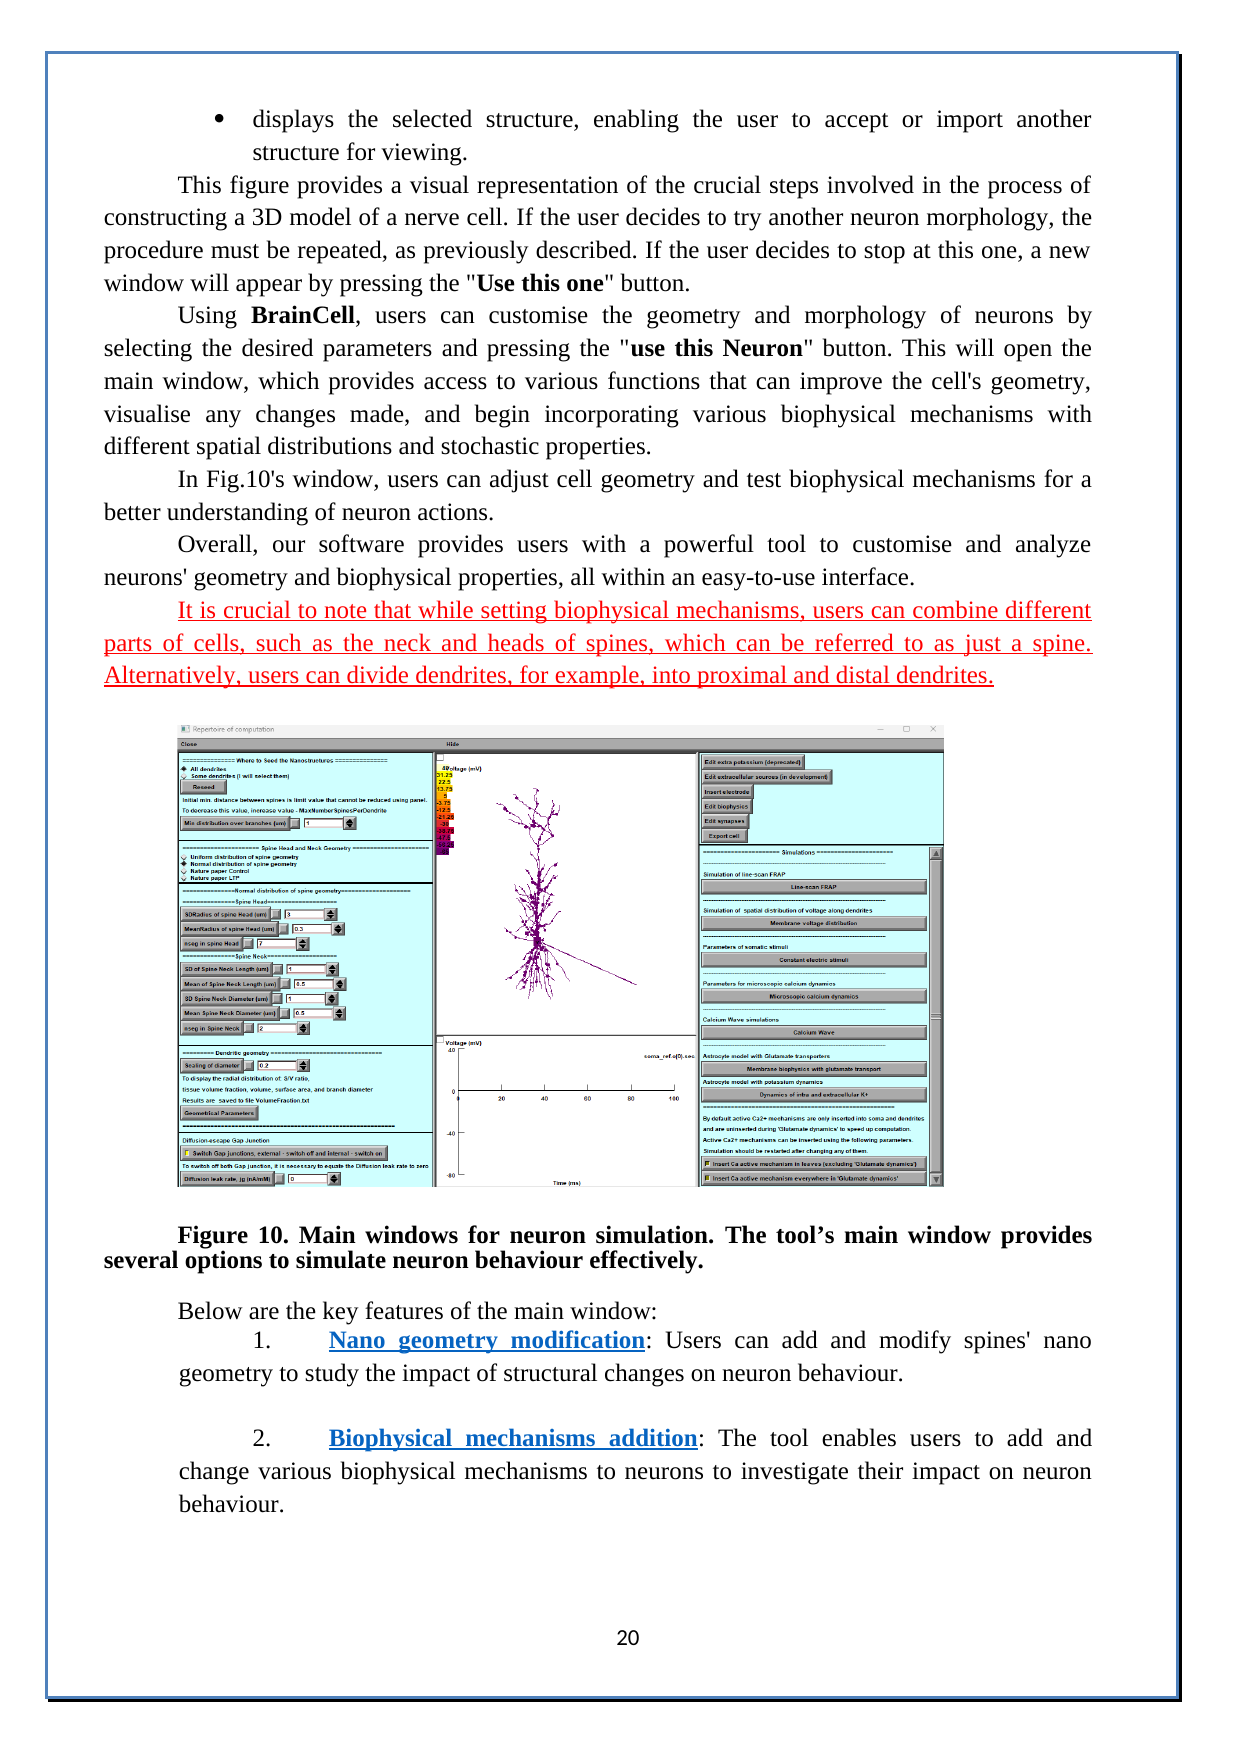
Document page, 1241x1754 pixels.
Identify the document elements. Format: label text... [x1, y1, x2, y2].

text In Fig.10's window, users can adjust cell geometry and test biophysical mechanisms for a better understanding of neuron actions. [103, 464, 1093, 526]
list displays the selected structure, enabling the user to accept or import another structure for viewing. [215, 104, 1093, 166]
text It is crucial to note that while setting biophysical mechanisms, users can combine different parts of cells, such as the neck and heads of spines, which can be referred to as just a spine. Alternatively, users can divide dendrites, for example, into proximal and distal dendrites. [103, 595, 1093, 653]
list Biophysical mechanisms addition: The tool enables users to add and change various biophysical mechanisms to neurons to investigate their impact on neuron behaviour. [178, 1423, 1093, 1517]
text Overall, our software provides users with a powerful tool to customise and analyze neurons' geometry and biophysical properties, all within an easy-to-use interface. [103, 529, 1093, 591]
text This figure provides a visual representation of the crucial steps involved in the process of constructing a 3D model of a nerve cell. If the user decides to try another neuron morphology, the procedure must be repeated, as previously described. If the user decides to stop at this one, a new window will appear by pressing the "Use this one" button. [103, 170, 1093, 297]
text Below are the key features of the main window: [103, 1299, 1093, 1324]
text It is crucial to note that while setting biophysical mechanisms, users can combine different parts of cells, such as the neck and heads of spines, which can be referred to as just a spine. Alternatively, users can divide dendrites, for example, into proximal and distal dendrites. [103, 654, 1093, 689]
text Using BrainCell, users can customise the geometry and morphology of neurons by selecting the desired parameters and pressing the "use this Neuron" button. This will open the main window, which provides access to various functions that can improve the cell's geometry, visualise any changes made, and begin incorporating various biophysical mechanisms with different spatial distributions and stochastic properties. [103, 301, 1093, 460]
text Figure 10. Main windows for neuron simulation. The tool’s main window provides several options to simulate neuron behaviour effectively. [103, 1223, 1093, 1273]
list Nano geometry modification: Users can add and modify spines' nano geometry to study the impact of structural changes on neuron behaviour. [178, 1325, 1093, 1387]
picture [177, 725, 944, 1187]
